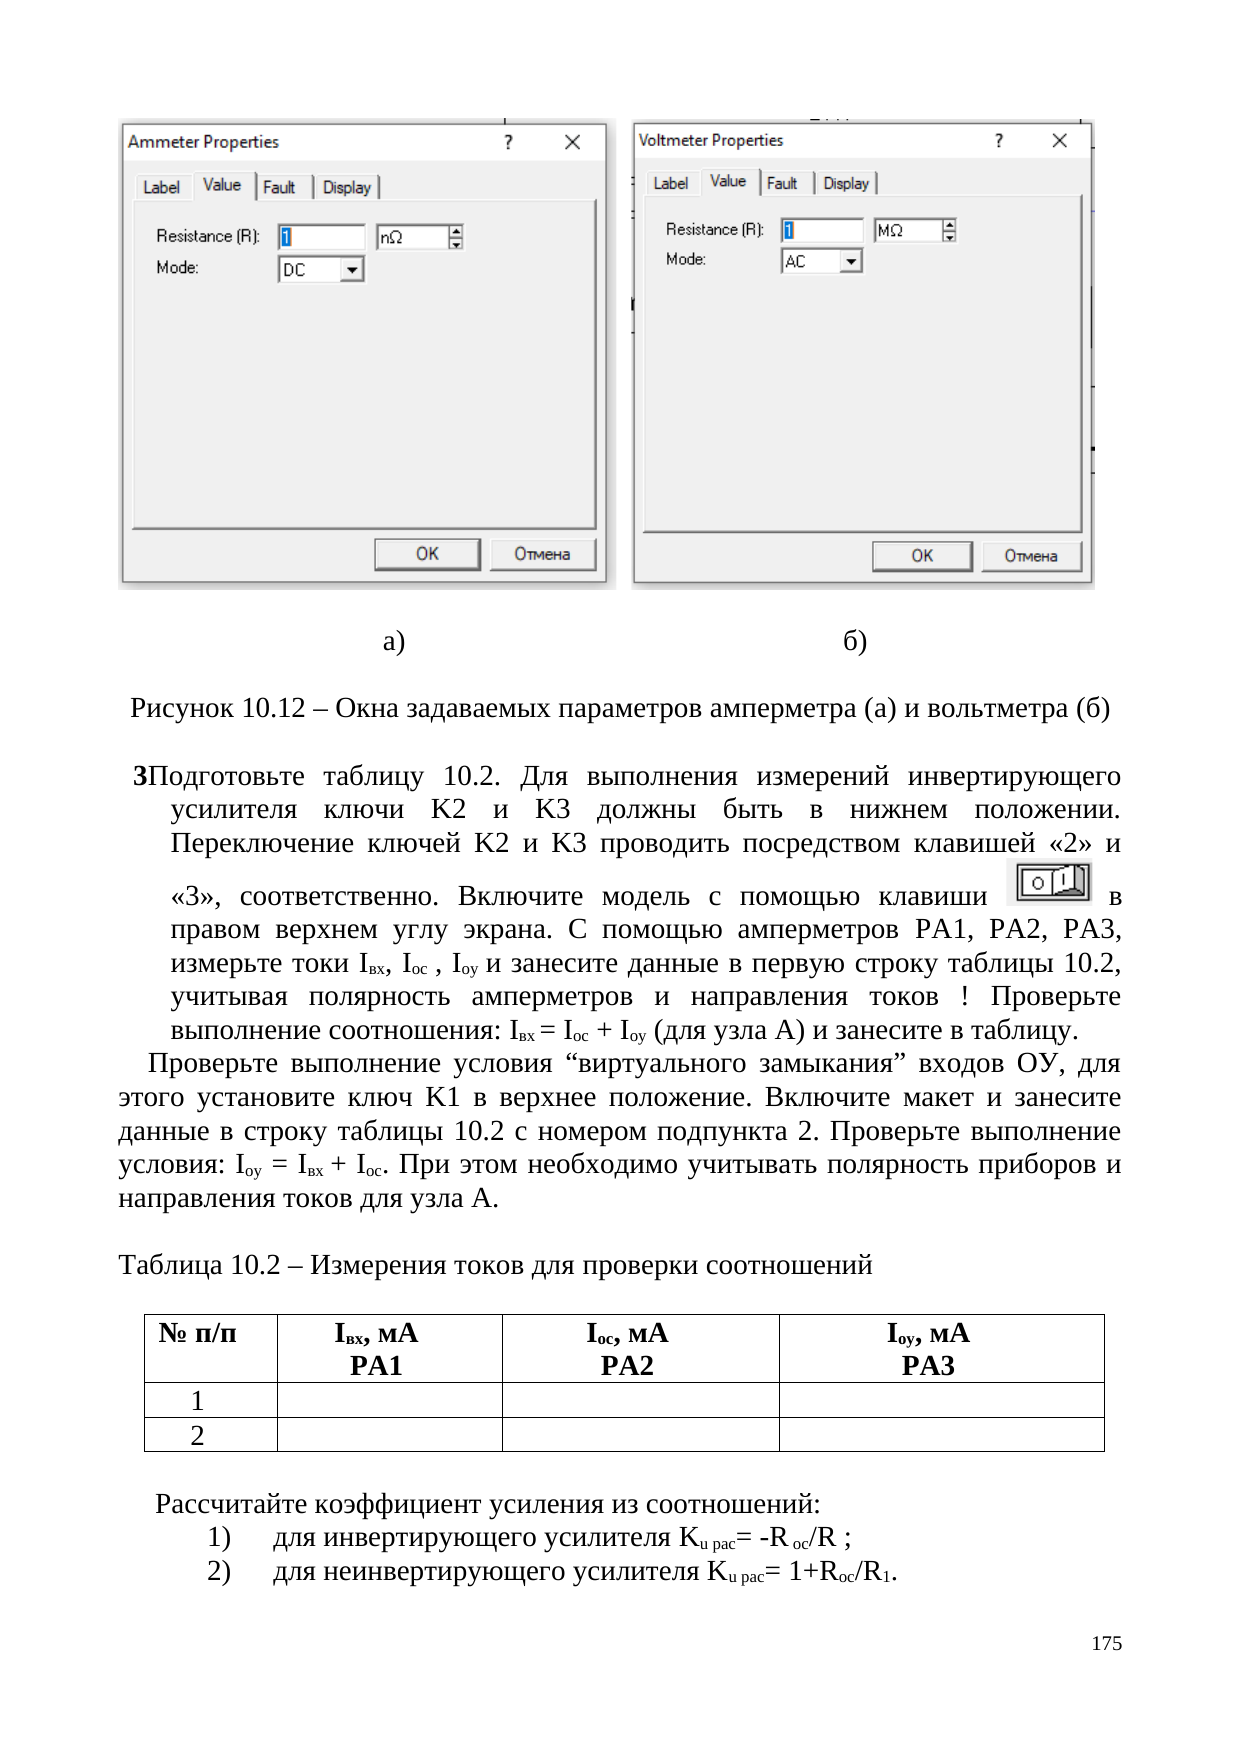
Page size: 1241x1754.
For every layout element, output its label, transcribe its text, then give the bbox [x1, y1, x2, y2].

list для неинвертирующего усилителя Ku рас= 1+Rос/R1. [148, 1553, 1122, 1586]
text Рисунок 10.12 – Окна задаваемых параметров амперметра (а) и вольтметра (б) [118, 691, 1123, 724]
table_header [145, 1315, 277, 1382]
text Рассчитайте коэффициент усиления из соотношений: [118, 1486, 1122, 1519]
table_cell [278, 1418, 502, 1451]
text Проверьте выполнение условия “виртуального замыкания” входов ОУ, для этого установите ключ K1 в верхнее положение. Включите макет и занесите данные в строку таблицы 10.2 с номером подпункта 2. Проверьте выполнение условия: Iоу = Iвх + Iос. При этом необходимо учитывать полярность приборов и направления токов для узла А. [118, 1046, 1122, 1213]
picture [1006, 858, 1093, 906]
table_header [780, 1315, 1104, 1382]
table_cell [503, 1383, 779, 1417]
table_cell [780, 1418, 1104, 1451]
list Подготовьте таблицу 10.2. Для выполнения измерений инвертирующего усилителя ключи K2 и K3 должны быть в нижнем положении. Переключение ключей K2 и K3 проводить посредством клавишей «2» и «3», соответственно. Включите модель с помощью клавиши в правом верхнем углу экрана. С помощью амперметров PA1, PA2, PA3, измерьте токи Iвх, Iос , Iоу и занесите данные в первую строку таблицы 10.2, учитывая полярность амперметров и направления токов ! Проверьте выполнение соотношения: Iвх = Iос + Iоу (для узла А) и занесите в таблицу. [133, 758, 1122, 1046]
picture [118, 118, 617, 590]
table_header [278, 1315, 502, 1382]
text Таблица 10.2 – Измерения токов для проверки соотношений [118, 1247, 1124, 1280]
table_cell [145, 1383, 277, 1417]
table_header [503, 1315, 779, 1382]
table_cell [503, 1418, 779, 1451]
text а) б) [118, 623, 1123, 657]
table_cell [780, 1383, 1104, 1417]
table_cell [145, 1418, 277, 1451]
picture [631, 119, 1095, 590]
list для инвертирующего усилителя Ku рас= -R ос/R ; [148, 1519, 1122, 1553]
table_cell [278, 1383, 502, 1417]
